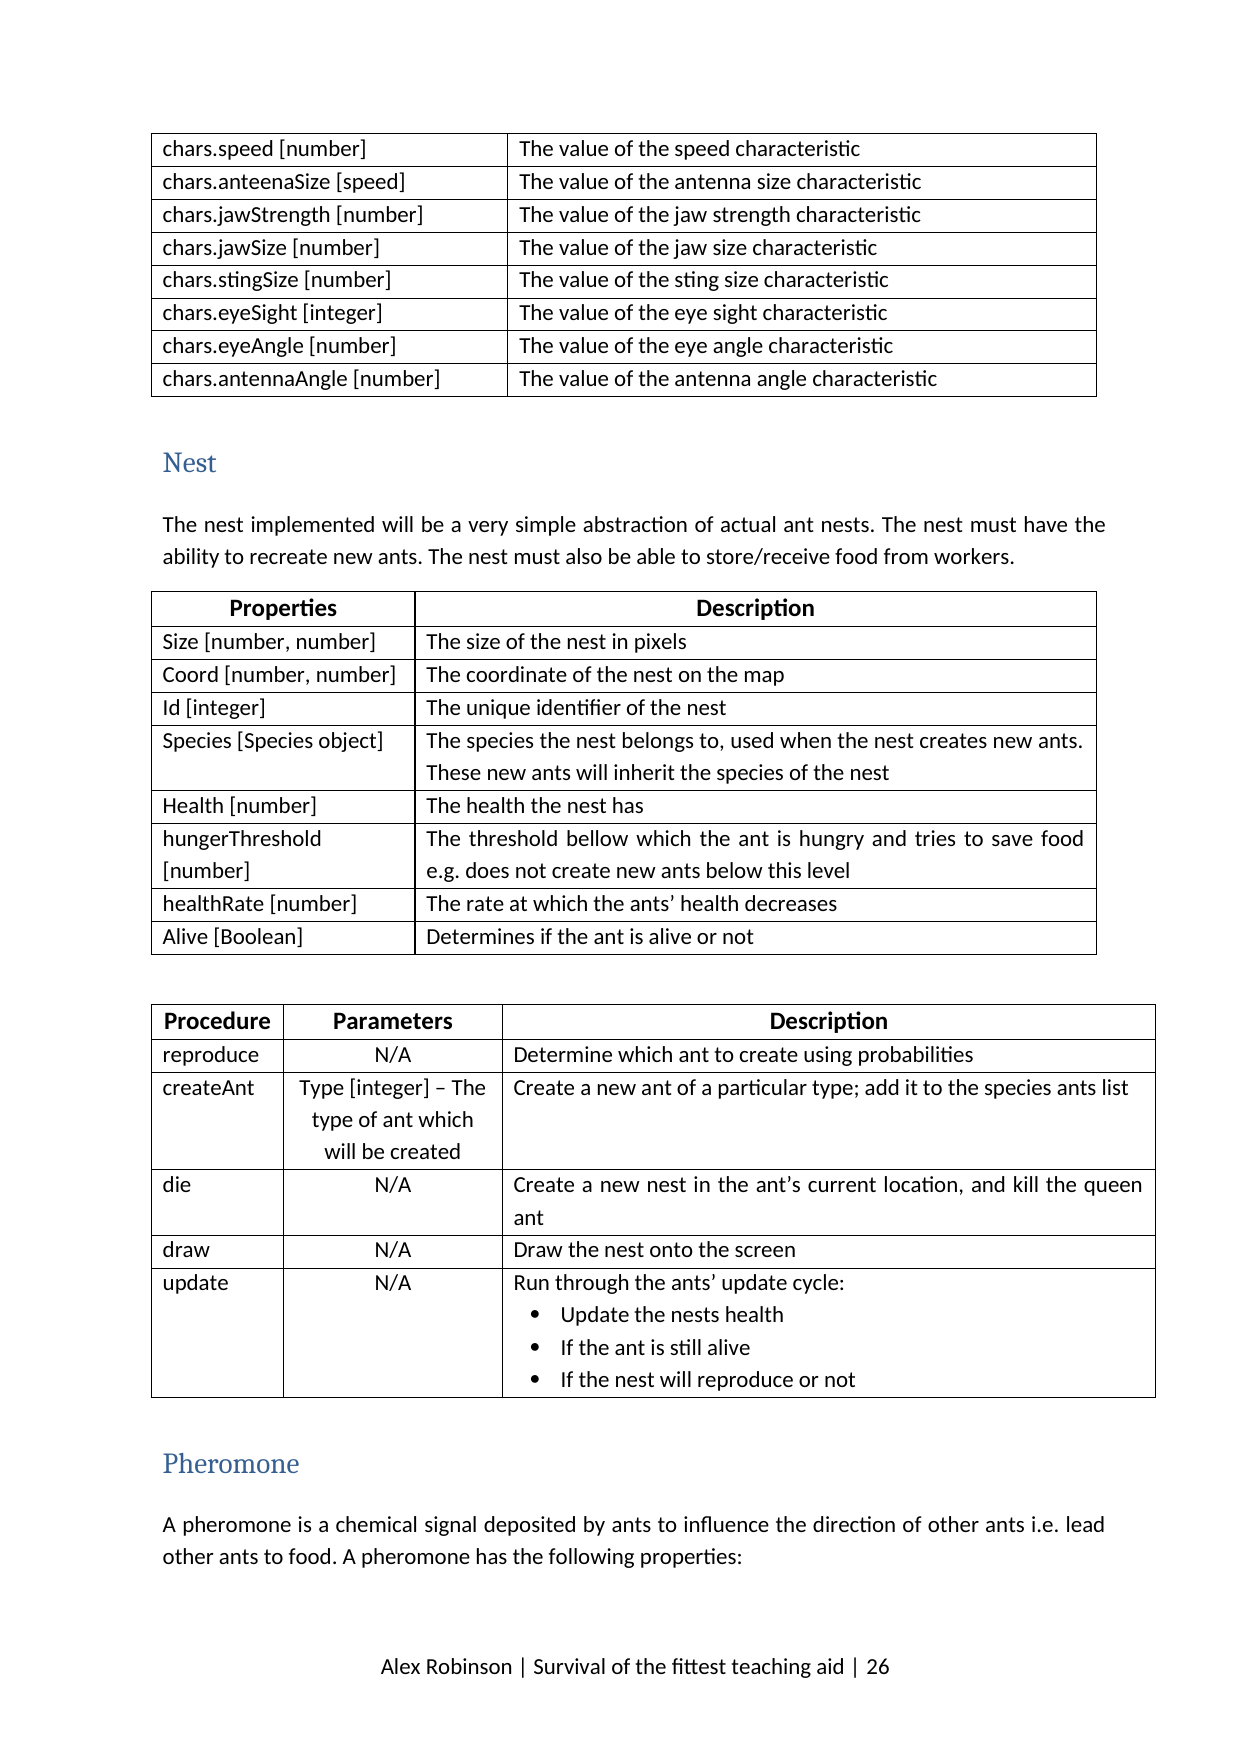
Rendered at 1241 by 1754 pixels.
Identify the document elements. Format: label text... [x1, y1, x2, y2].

table_cell N/A [284, 1040, 502, 1072]
table_cell chars.antennaAngle [number] [152, 364, 507, 396]
table_header Description [503, 1005, 1155, 1039]
table_cell Species [Species object] [152, 726, 414, 790]
table_cell The value of the jaw strength characteristic [508, 200, 1096, 232]
table_cell N/A [284, 1269, 502, 1397]
table_cell The size of the nest in pixels [416, 627, 1096, 659]
subtitle Pheromone [162, 1447, 1107, 1480]
table_cell update [152, 1269, 283, 1397]
table_header Procedure [152, 1005, 283, 1039]
table_cell Determine which ant to create using probabilities [503, 1040, 1155, 1072]
table_cell The value of the speed characteristic [508, 134, 1096, 166]
table_cell The health the nest has [416, 791, 1096, 823]
table_cell N/A [284, 1236, 502, 1267]
table_cell chars.eyeAngle [number] [152, 331, 507, 363]
subtitle Nest [162, 446, 1107, 480]
table_cell The value of the jaw size characteristic [508, 233, 1096, 264]
table_cell healthRate [number] [152, 889, 414, 921]
table_cell N/A [284, 1170, 502, 1234]
table_cell The value of the eye angle characteristic [508, 331, 1096, 363]
table_cell The rate at which the ants’ health decreases [416, 889, 1096, 921]
table_cell chars.speed [number] [152, 134, 507, 166]
table_cell The unique identifier of the nest [416, 693, 1096, 725]
table_cell die [152, 1170, 283, 1234]
table_cell chars.eyeSight [integer] [152, 299, 507, 330]
table_cell hungerThreshold [number] [152, 824, 414, 888]
table_cell The value of the eye sight characteristic [508, 299, 1096, 330]
table_header Description [416, 592, 1096, 626]
table_cell Id [integer] [152, 693, 414, 725]
table_cell draw [152, 1236, 283, 1267]
table_cell chars.anteenaSize [speed] [152, 167, 507, 199]
table_cell Create a new ant of a particular type; add it to the species ants list [503, 1073, 1155, 1169]
table_cell Health [number] [152, 791, 414, 823]
table_cell Coord [number, number] [152, 660, 414, 692]
table_cell chars.jawSize [number] [152, 233, 507, 264]
table_cell Create a new nest in the ant’s current location, and kill the queen ant [503, 1170, 1155, 1234]
text The nest implemented will be a very simple abstraction of actual ant nests. The nest must have the ability to recreate new ants. The nest must also be able to store/receive food from workers. [162, 510, 1107, 570]
table_cell reproduce [152, 1040, 283, 1072]
table_cell Run through the ants’ update cycle: Update the nests health If the ant is still alive If the nest will reproduce or not [503, 1269, 1155, 1397]
text A pheromone is a chemical signal deposited by ants to influence the direction of other ants i.e. lead other ants to food. A pheromone has the following properties: [162, 1510, 1107, 1571]
table_cell Type [integer] – The type of ant which will be created [284, 1073, 502, 1169]
table_cell createAnt [152, 1073, 283, 1169]
table_cell The coordinate of the nest on the map [416, 660, 1096, 692]
table_cell Draw the nest onto the screen [503, 1236, 1155, 1267]
table_cell Determines if the ant is alive or not [416, 922, 1096, 954]
table_cell The value of the antenna size characteristic [508, 167, 1096, 199]
table_cell chars.stingSize [number] [152, 266, 507, 297]
table_cell The species the nest belongs to, used when the nest creates new ants. These new ants will inherit the species of the nest [416, 726, 1096, 790]
table_header Properties [152, 592, 414, 626]
table_cell Alive [Boolean] [152, 922, 414, 954]
table_cell The threshold bellow which the ant is hungry and tries to save food e.g. does not create new ants below this level [416, 824, 1096, 888]
table_cell The value of the antenna angle characteristic [508, 364, 1096, 396]
table_cell chars.jawStrength [number] [152, 200, 507, 232]
table_cell Size [number, number] [152, 627, 414, 659]
table_cell The value of the sting size characteristic [508, 266, 1096, 297]
table_header Parameters [284, 1005, 502, 1039]
